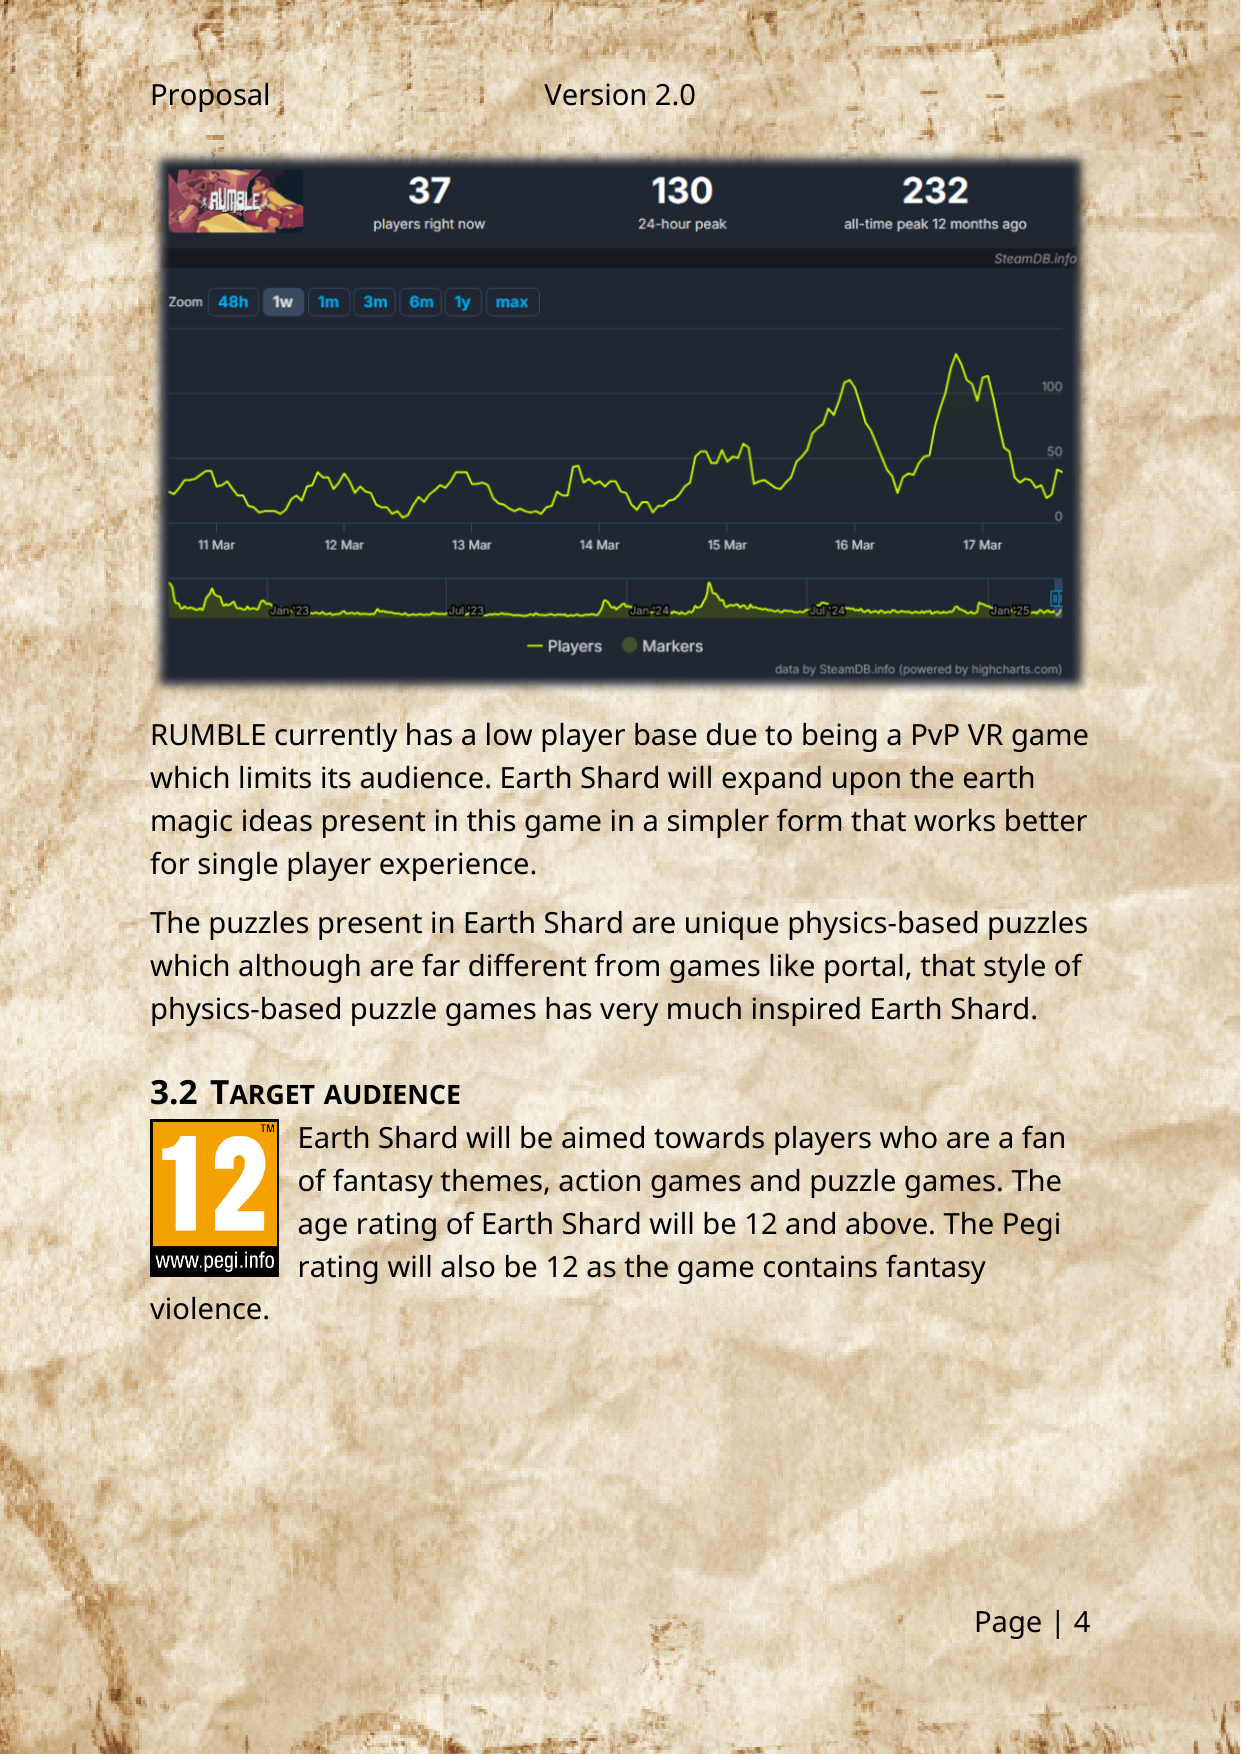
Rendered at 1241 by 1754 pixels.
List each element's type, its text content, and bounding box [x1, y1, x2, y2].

text Earth Shard will be aimed towards players who are a fan of fantasy themes, action games and puzzle games. The age rating of Earth Shard will be 12 and above. The Pegi rating will also be 12 as the game contains fantasy violence. [150, 1117, 1090, 1328]
text RUMBLE currently has a low player base due to being a PvP VR game which limits its audience. Earth Shard will expand upon the earth magic ideas present in this game in a simpler form that works better for single player experience. [150, 714, 1090, 883]
picture [0, 0, 1241, 1754]
text The puzzles present in Earth Shard are unique physics-based puzzles which although are far different from games like portal, that style of physics-based puzzle games has very much inspired Earth Shard. [150, 902, 1090, 1028]
subtitle Target audience [150, 1068, 1090, 1114]
